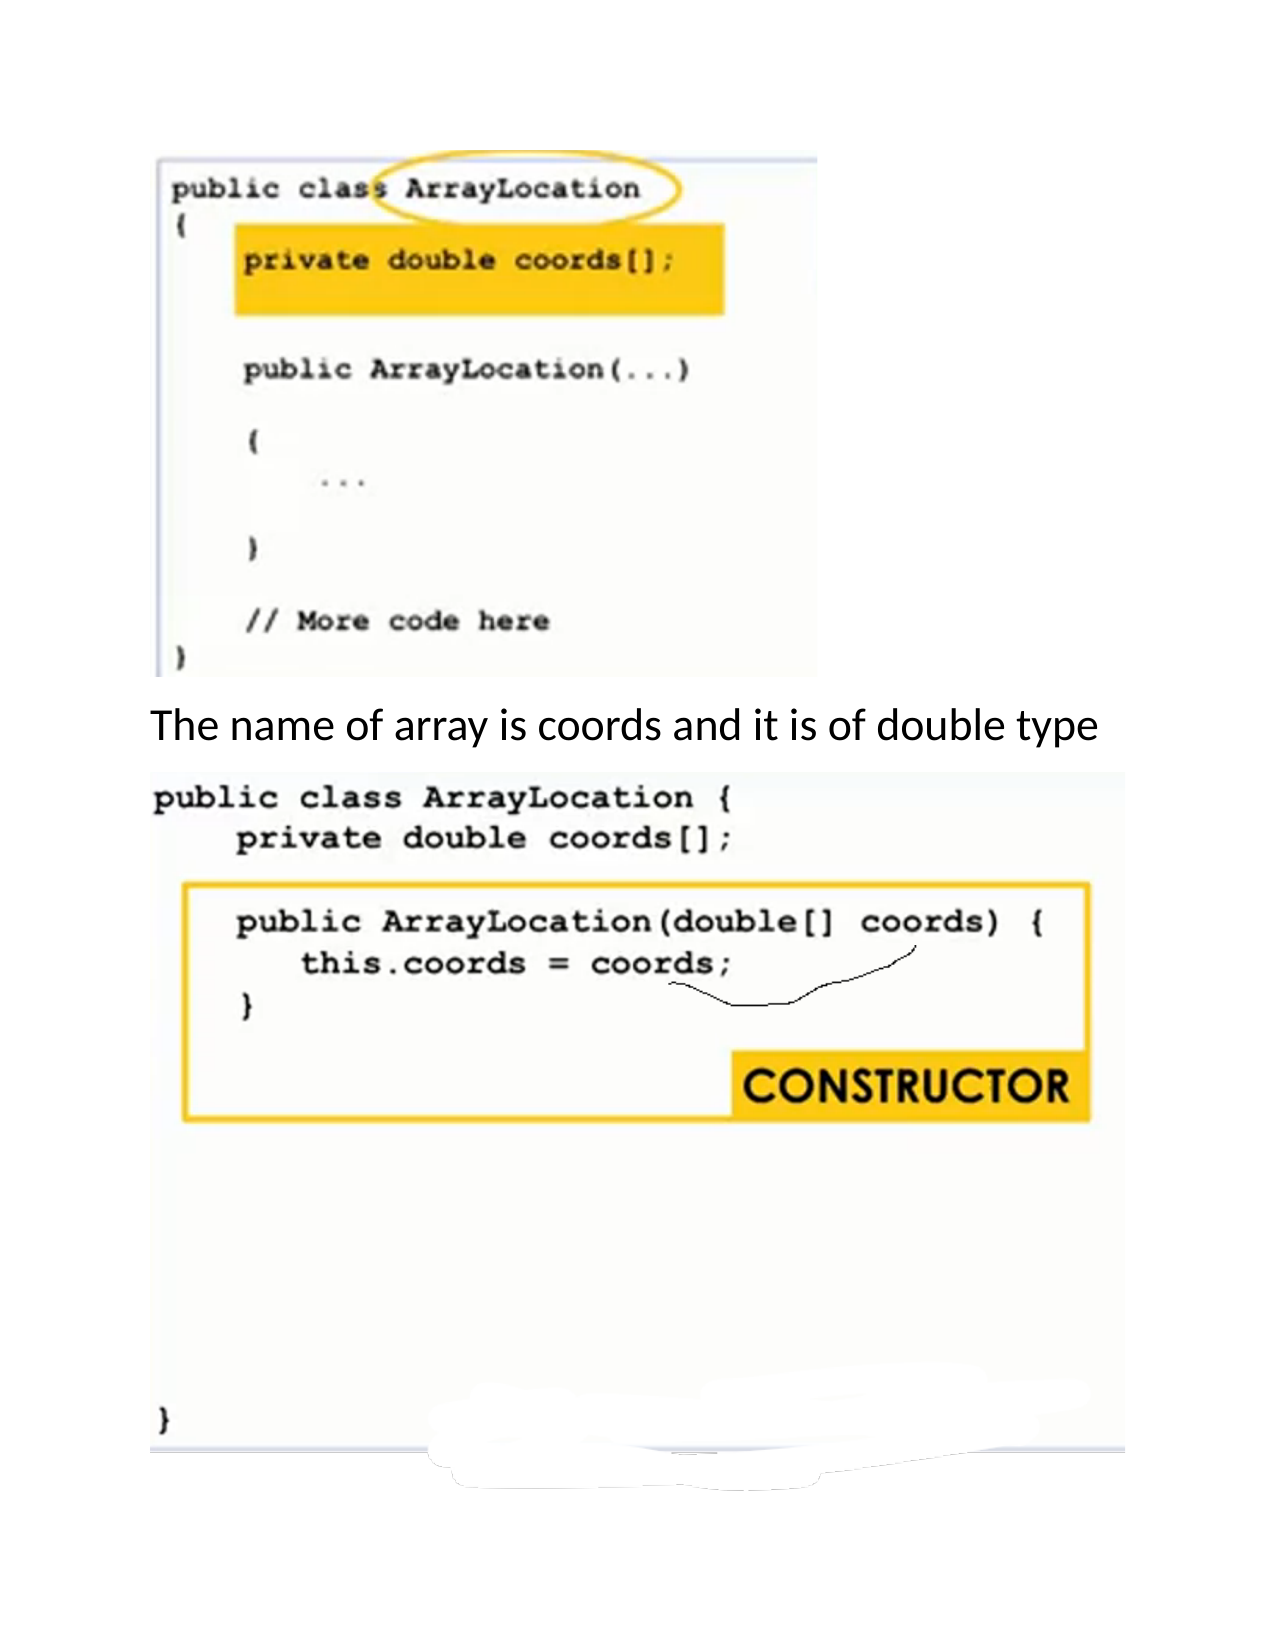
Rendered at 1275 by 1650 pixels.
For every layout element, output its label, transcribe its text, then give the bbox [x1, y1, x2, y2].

text The name of array is coords and it is of double type [150, 696, 1125, 751]
picture [150, 150, 818, 677]
picture [150, 772, 1125, 1492]
